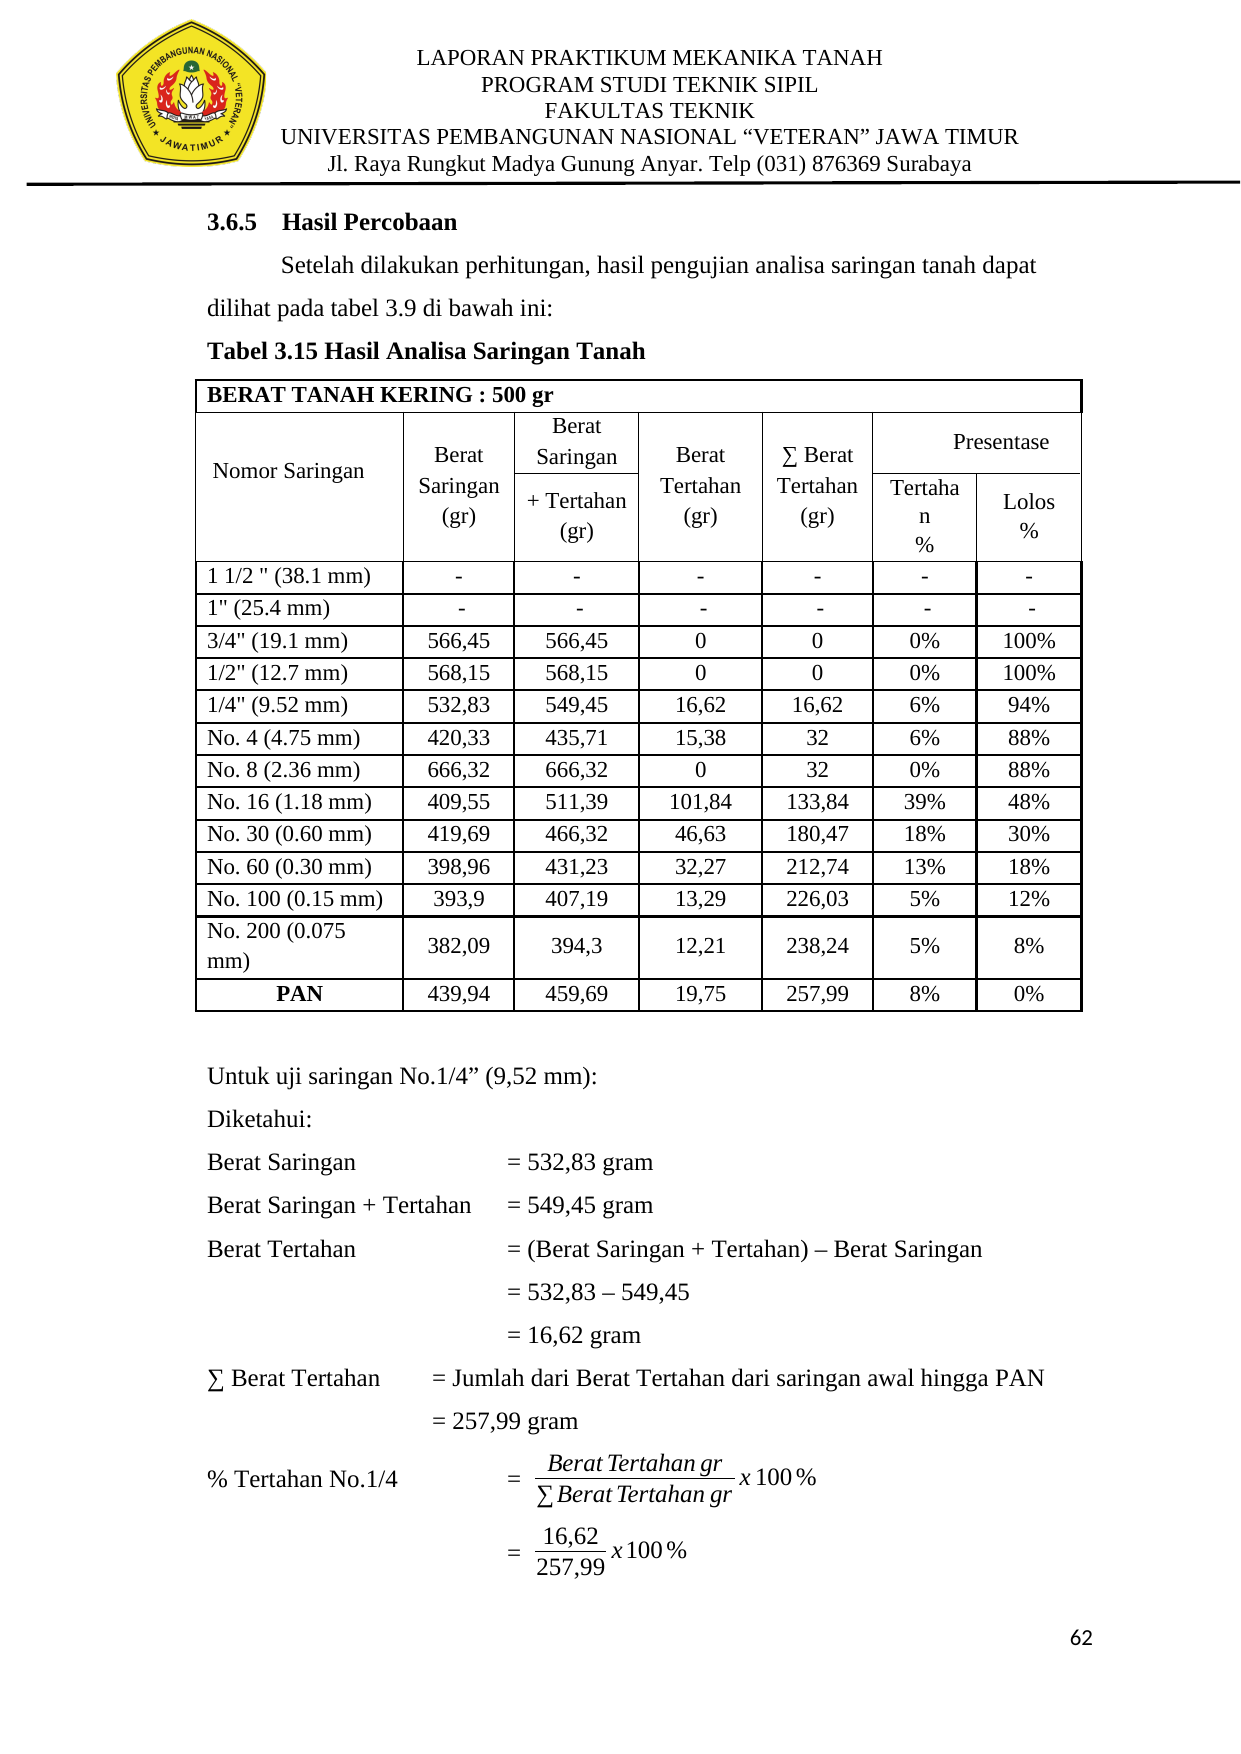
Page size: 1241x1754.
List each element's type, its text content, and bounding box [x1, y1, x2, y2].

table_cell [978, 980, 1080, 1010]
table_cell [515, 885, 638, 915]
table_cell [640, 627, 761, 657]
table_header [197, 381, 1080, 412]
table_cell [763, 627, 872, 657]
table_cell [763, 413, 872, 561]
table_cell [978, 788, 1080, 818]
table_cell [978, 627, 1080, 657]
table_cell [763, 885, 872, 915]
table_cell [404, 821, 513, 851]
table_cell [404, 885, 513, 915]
text % Tertahan No.1/4 = [207, 1449, 1093, 1508]
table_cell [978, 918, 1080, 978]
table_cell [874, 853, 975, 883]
text Tabel 3.15 Hasil Analisa Saringan Tanah [207, 336, 1093, 365]
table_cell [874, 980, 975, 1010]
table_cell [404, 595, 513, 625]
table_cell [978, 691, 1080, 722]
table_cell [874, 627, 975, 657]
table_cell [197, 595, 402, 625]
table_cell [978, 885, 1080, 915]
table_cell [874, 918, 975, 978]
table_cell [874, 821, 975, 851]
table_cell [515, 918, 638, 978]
text = 16,62 gram [432, 1320, 1093, 1349]
picture [116, 19, 267, 167]
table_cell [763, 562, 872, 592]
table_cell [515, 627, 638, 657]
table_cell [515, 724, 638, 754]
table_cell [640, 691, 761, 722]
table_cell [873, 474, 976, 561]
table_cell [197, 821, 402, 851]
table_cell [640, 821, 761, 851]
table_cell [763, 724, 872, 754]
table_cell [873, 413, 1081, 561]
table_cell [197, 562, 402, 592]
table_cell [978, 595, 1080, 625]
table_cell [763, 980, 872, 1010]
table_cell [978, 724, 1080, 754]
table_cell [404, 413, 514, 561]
text Diketahui: [207, 1104, 1093, 1133]
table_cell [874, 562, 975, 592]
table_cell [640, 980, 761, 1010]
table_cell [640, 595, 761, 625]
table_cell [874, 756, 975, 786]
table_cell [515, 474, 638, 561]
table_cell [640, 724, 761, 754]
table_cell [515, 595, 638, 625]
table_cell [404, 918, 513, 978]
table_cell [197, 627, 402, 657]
text = 532,83 – 549,45 [432, 1277, 1093, 1306]
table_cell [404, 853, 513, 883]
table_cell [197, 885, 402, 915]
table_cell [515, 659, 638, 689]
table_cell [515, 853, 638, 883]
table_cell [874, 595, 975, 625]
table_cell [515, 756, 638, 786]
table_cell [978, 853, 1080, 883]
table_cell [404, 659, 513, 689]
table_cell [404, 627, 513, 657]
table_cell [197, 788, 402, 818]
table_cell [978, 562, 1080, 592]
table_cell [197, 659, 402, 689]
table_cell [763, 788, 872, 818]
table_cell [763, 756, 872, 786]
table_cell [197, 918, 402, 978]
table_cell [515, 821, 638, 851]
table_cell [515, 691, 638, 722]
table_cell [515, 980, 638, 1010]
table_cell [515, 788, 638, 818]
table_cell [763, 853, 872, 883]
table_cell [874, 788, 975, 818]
text Setelah dilakukan perhitungan, hasil pengujian analisa saringan tanah dapat dilihat pada tabel 3.9 di bawah ini: [207, 250, 1093, 322]
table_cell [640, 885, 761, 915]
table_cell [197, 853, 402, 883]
text Berat Saringan = 532,83 gram [207, 1147, 1093, 1176]
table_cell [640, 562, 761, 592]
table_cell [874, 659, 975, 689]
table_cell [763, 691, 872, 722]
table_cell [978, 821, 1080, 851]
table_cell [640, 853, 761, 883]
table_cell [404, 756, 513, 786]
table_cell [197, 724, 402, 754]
text Berat Saringan + Tertahan = 549,45 gram [207, 1191, 1093, 1219]
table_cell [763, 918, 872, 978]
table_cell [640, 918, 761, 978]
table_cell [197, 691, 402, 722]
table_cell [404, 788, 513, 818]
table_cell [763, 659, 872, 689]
text Berat Tertahan = (Berat Saringan + Tertahan) – Berat Saringan [207, 1234, 1093, 1262]
text ∑ Berat Tertahan = Jumlah dari Berat Tertahan dari saringan awal hingga PAN [207, 1363, 1093, 1392]
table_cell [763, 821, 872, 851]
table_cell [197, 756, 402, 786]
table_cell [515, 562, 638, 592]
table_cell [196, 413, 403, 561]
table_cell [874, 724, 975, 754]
text = 257,99 gram [357, 1406, 1093, 1435]
text = [207, 1523, 1093, 1582]
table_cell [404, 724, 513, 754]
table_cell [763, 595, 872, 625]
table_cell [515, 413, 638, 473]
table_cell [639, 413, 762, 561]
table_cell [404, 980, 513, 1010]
text Hasil Percobaan [207, 207, 1093, 236]
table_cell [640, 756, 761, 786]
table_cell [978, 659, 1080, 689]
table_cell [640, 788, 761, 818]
text Untuk uji saringan No.1/4” (9,52 mm): [207, 1061, 1093, 1090]
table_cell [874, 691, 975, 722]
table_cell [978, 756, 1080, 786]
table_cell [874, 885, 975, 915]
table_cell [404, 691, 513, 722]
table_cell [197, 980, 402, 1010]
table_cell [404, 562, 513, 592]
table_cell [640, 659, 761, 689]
